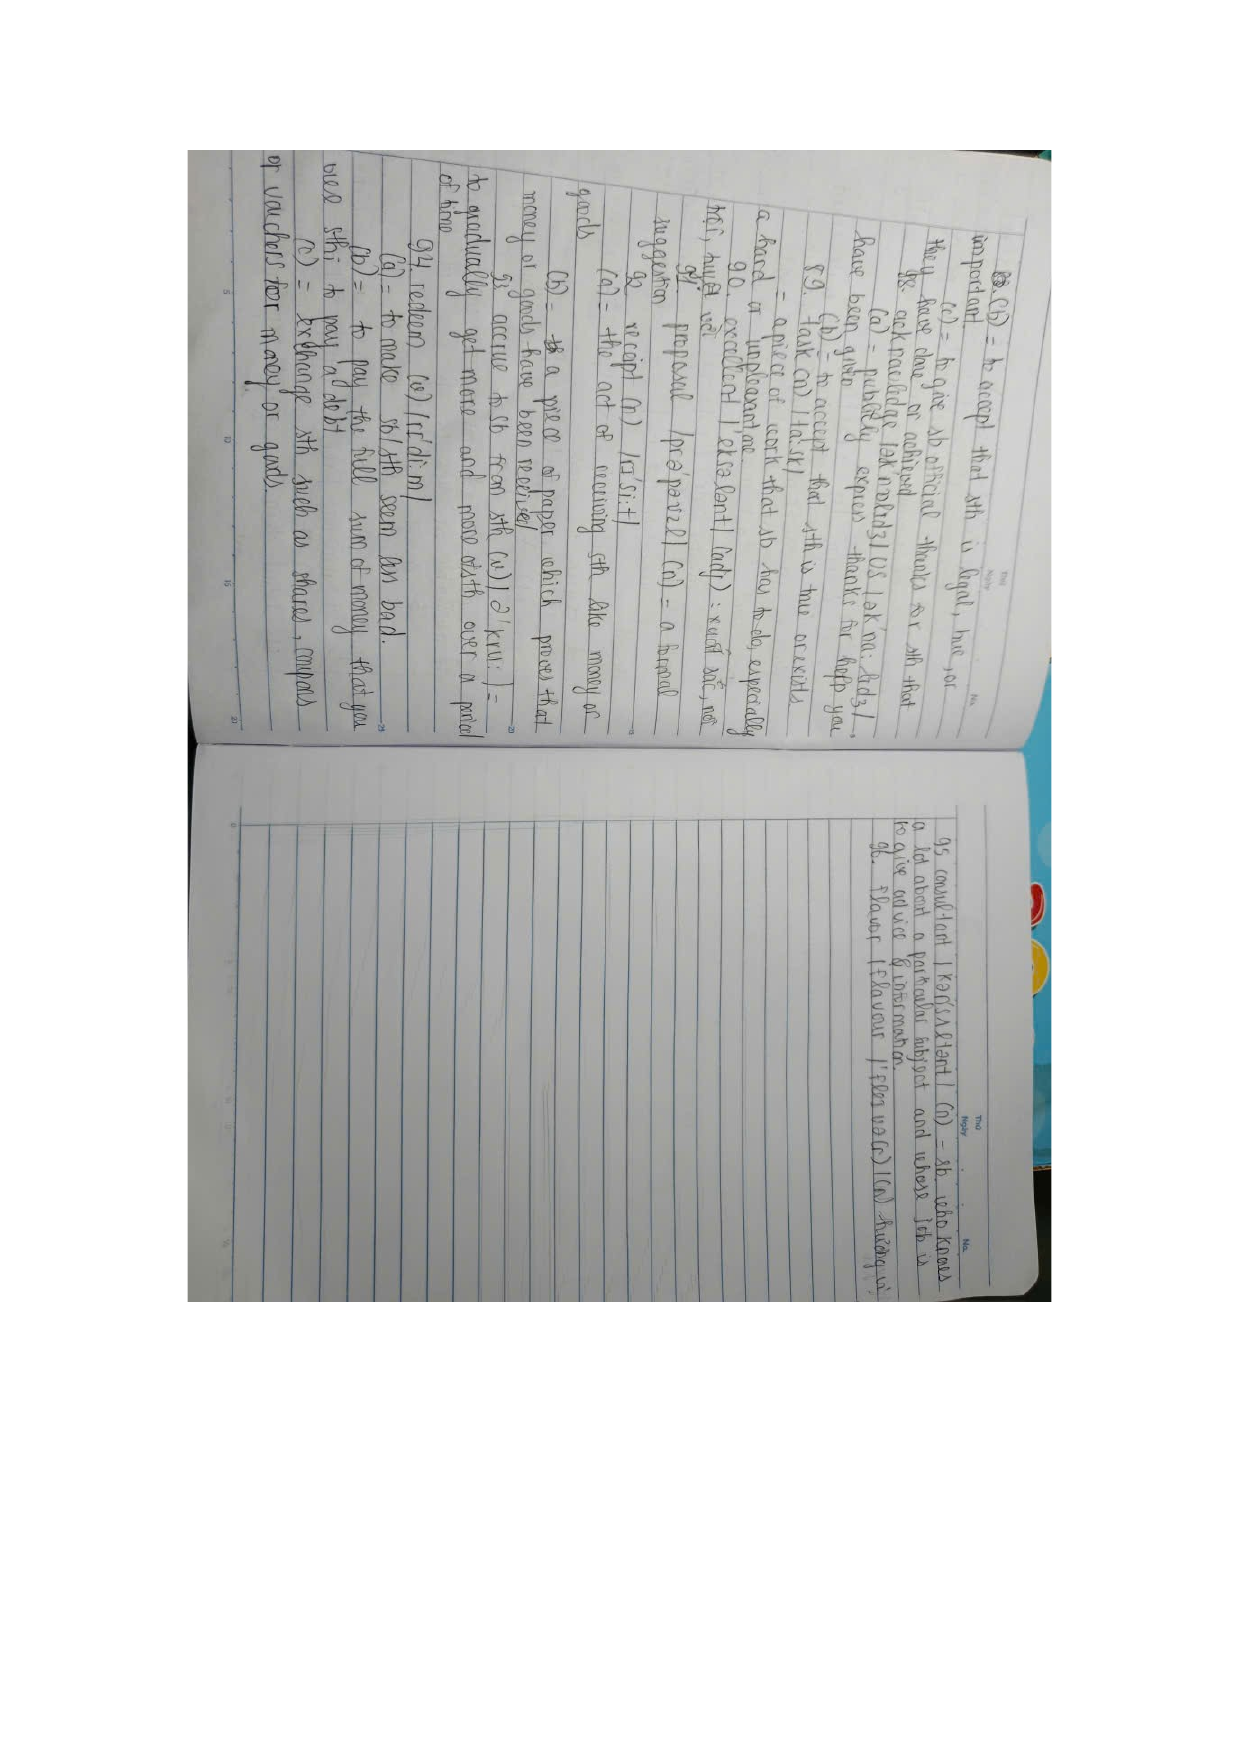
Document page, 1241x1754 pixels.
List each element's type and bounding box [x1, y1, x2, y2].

picture [187, 150, 1052, 1302]
